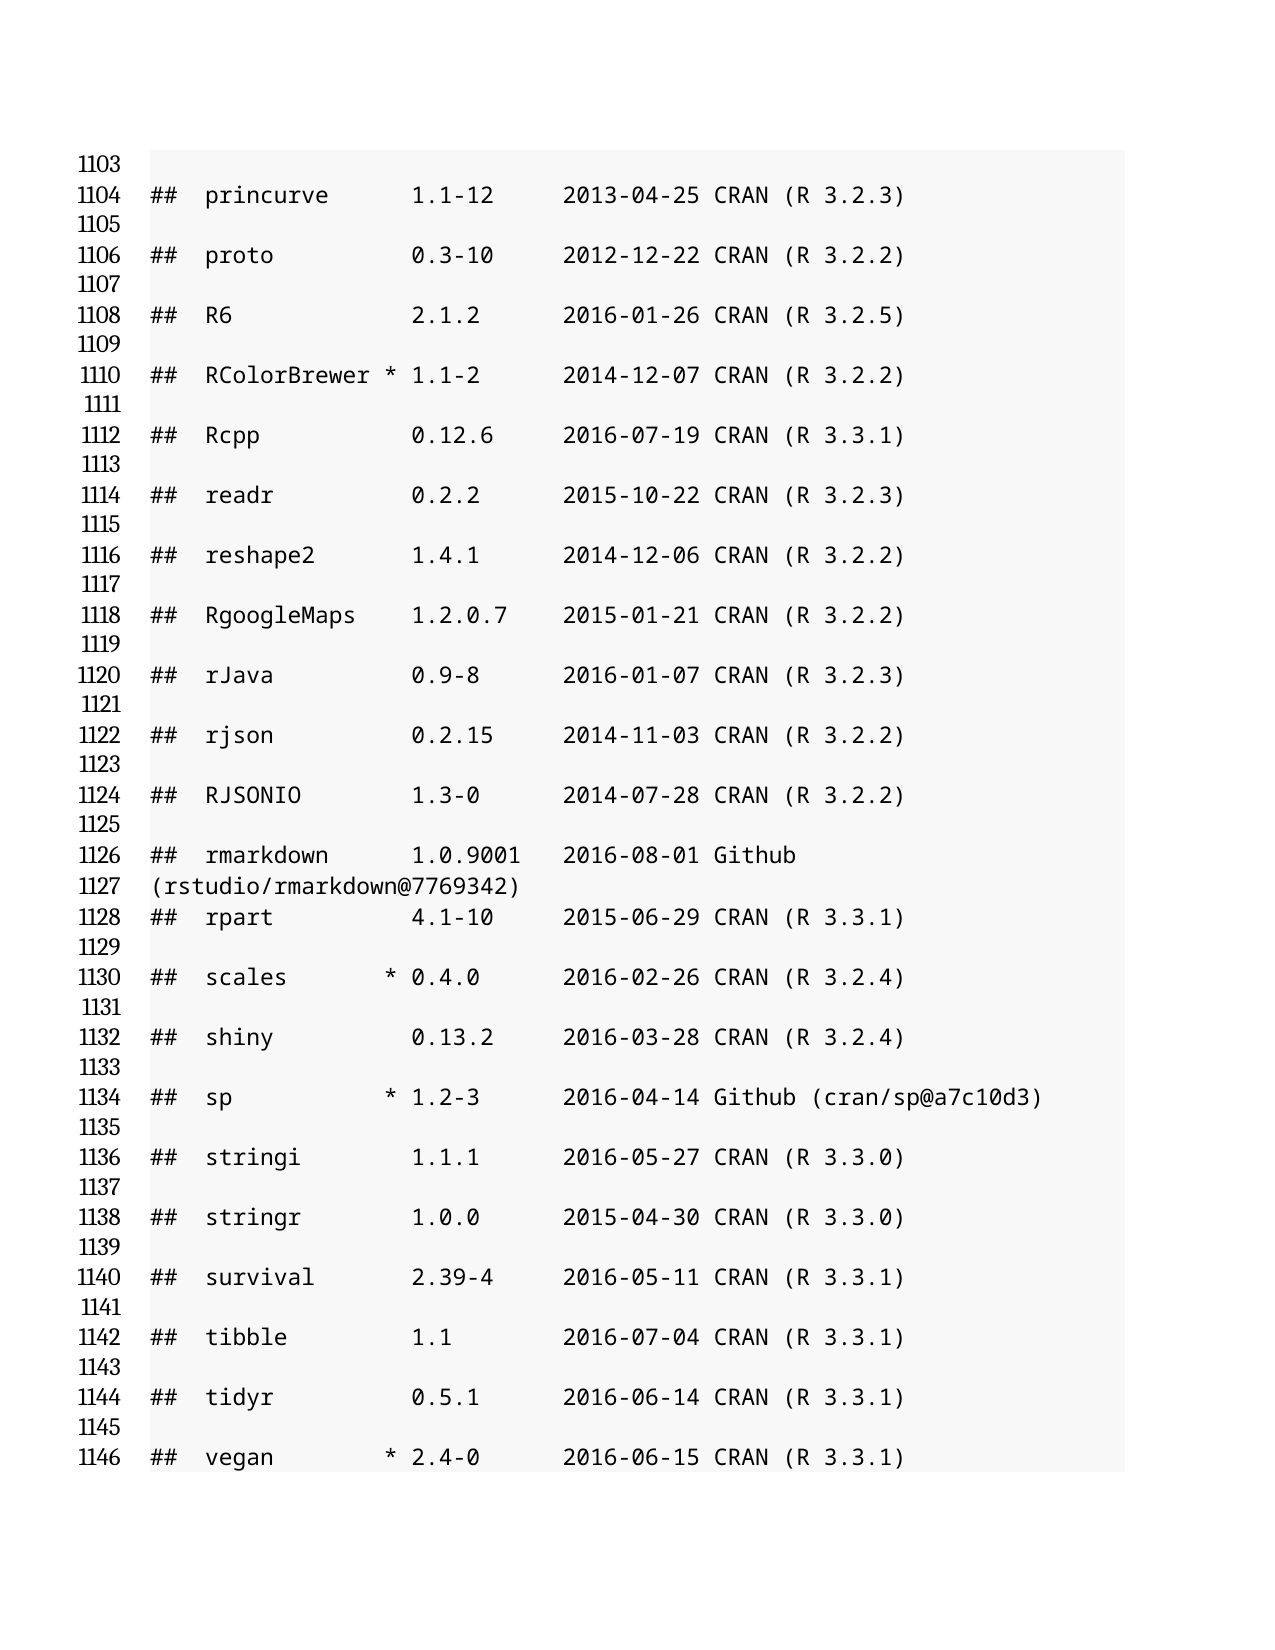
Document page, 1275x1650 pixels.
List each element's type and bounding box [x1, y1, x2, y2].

text [150, 150, 1125, 1472]
